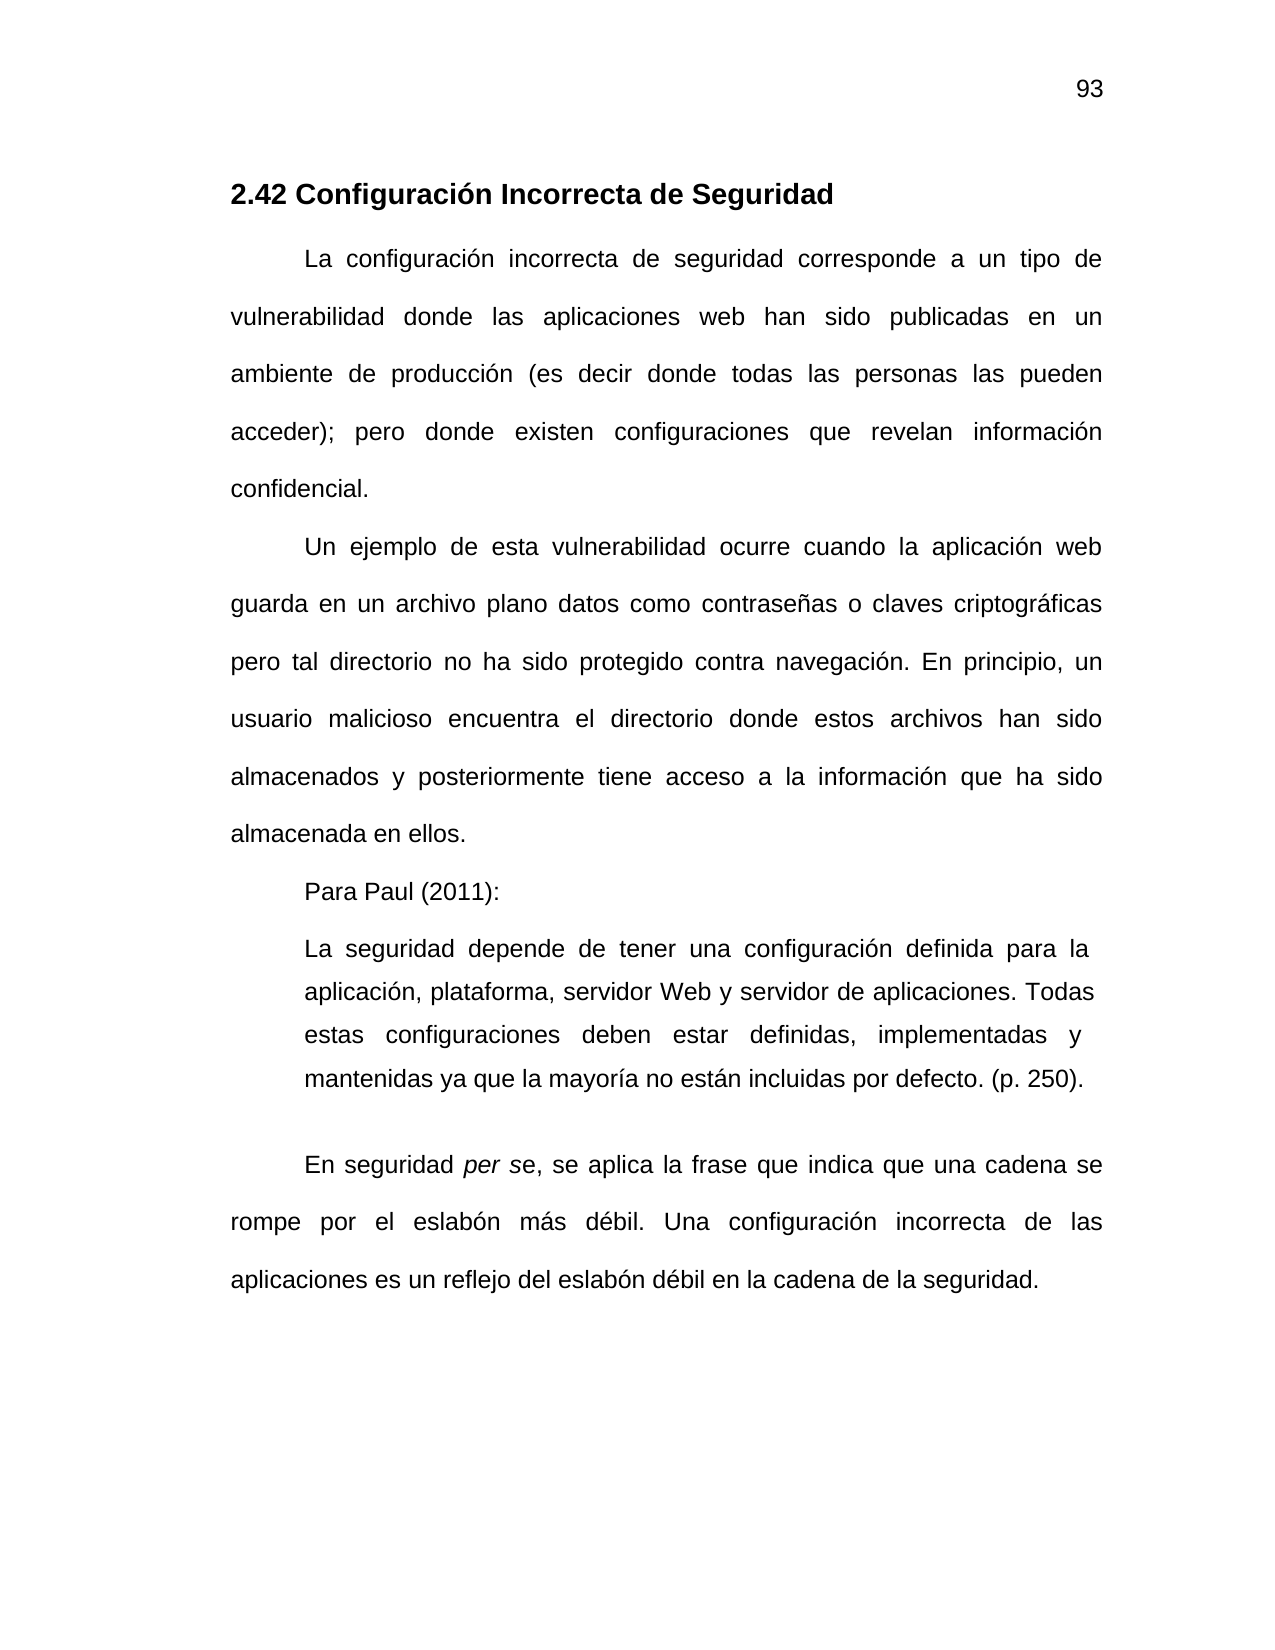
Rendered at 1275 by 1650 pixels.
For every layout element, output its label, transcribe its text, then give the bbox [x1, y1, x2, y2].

text La seguridad depende de tener una configuración definida para la aplicación, plataforma, servidor Web y servidor de aplicaciones. Todas estas configuraciones deben estar definidas, implementadas y mantenidas ya que la mayoría no están incluidas por defecto. (p. 250). [230, 934, 1104, 1092]
text Para Paul (2011): [230, 877, 1104, 906]
text Un ejemplo de esta vulnerabilidad ocurre cuando la aplicación web guarda en un archivo plano datos como contraseñas o claves criptográficas pero tal directorio no ha sido protegido contra navegación. En principio, un usuario malicioso encuentra el directorio donde estos archivos han sido almacenados y posteriormente tiene acceso a la información que ha sido almacenada en ellos. [230, 532, 1104, 848]
text La configuración incorrecta de seguridad corresponde a un tipo de vulnerabilidad donde las aplicaciones web han sido publicadas en un ambiente de producción (es decir donde todas las personas las pueden acceder); pero donde existen configuraciones que revelan información confidencial. [230, 244, 1104, 503]
text En seguridad per se, se aplica la frase que indica que una cadena se rompe por el eslabón más débil. Una configuración incorrecta de las aplicaciones es un reflejo del eslabón débil en la cadena de la seguridad. [230, 1150, 1104, 1294]
subtitle 2.42 Configuración Incorrecta de Seguridad [230, 177, 1104, 211]
